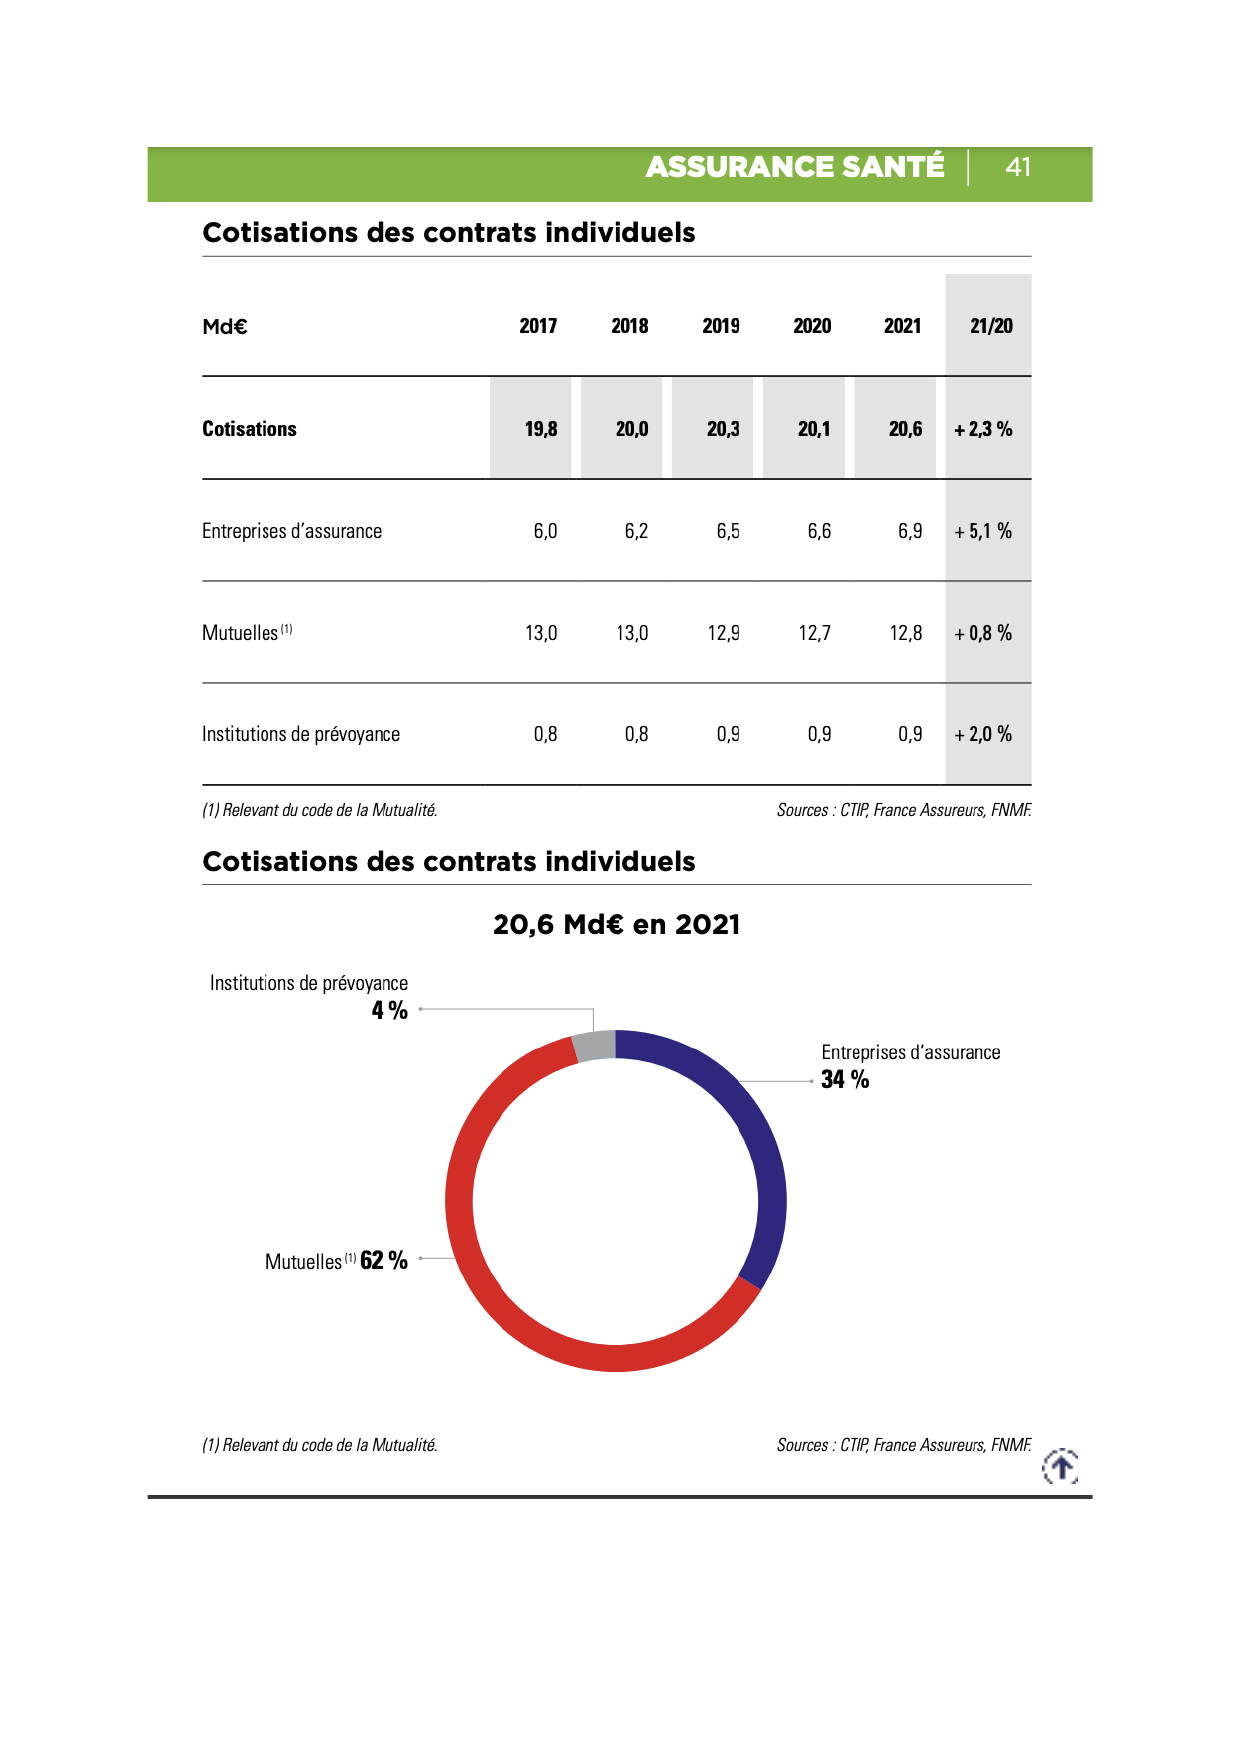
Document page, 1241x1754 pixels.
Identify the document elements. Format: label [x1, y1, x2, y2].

picture [147, 147, 1093, 1499]
